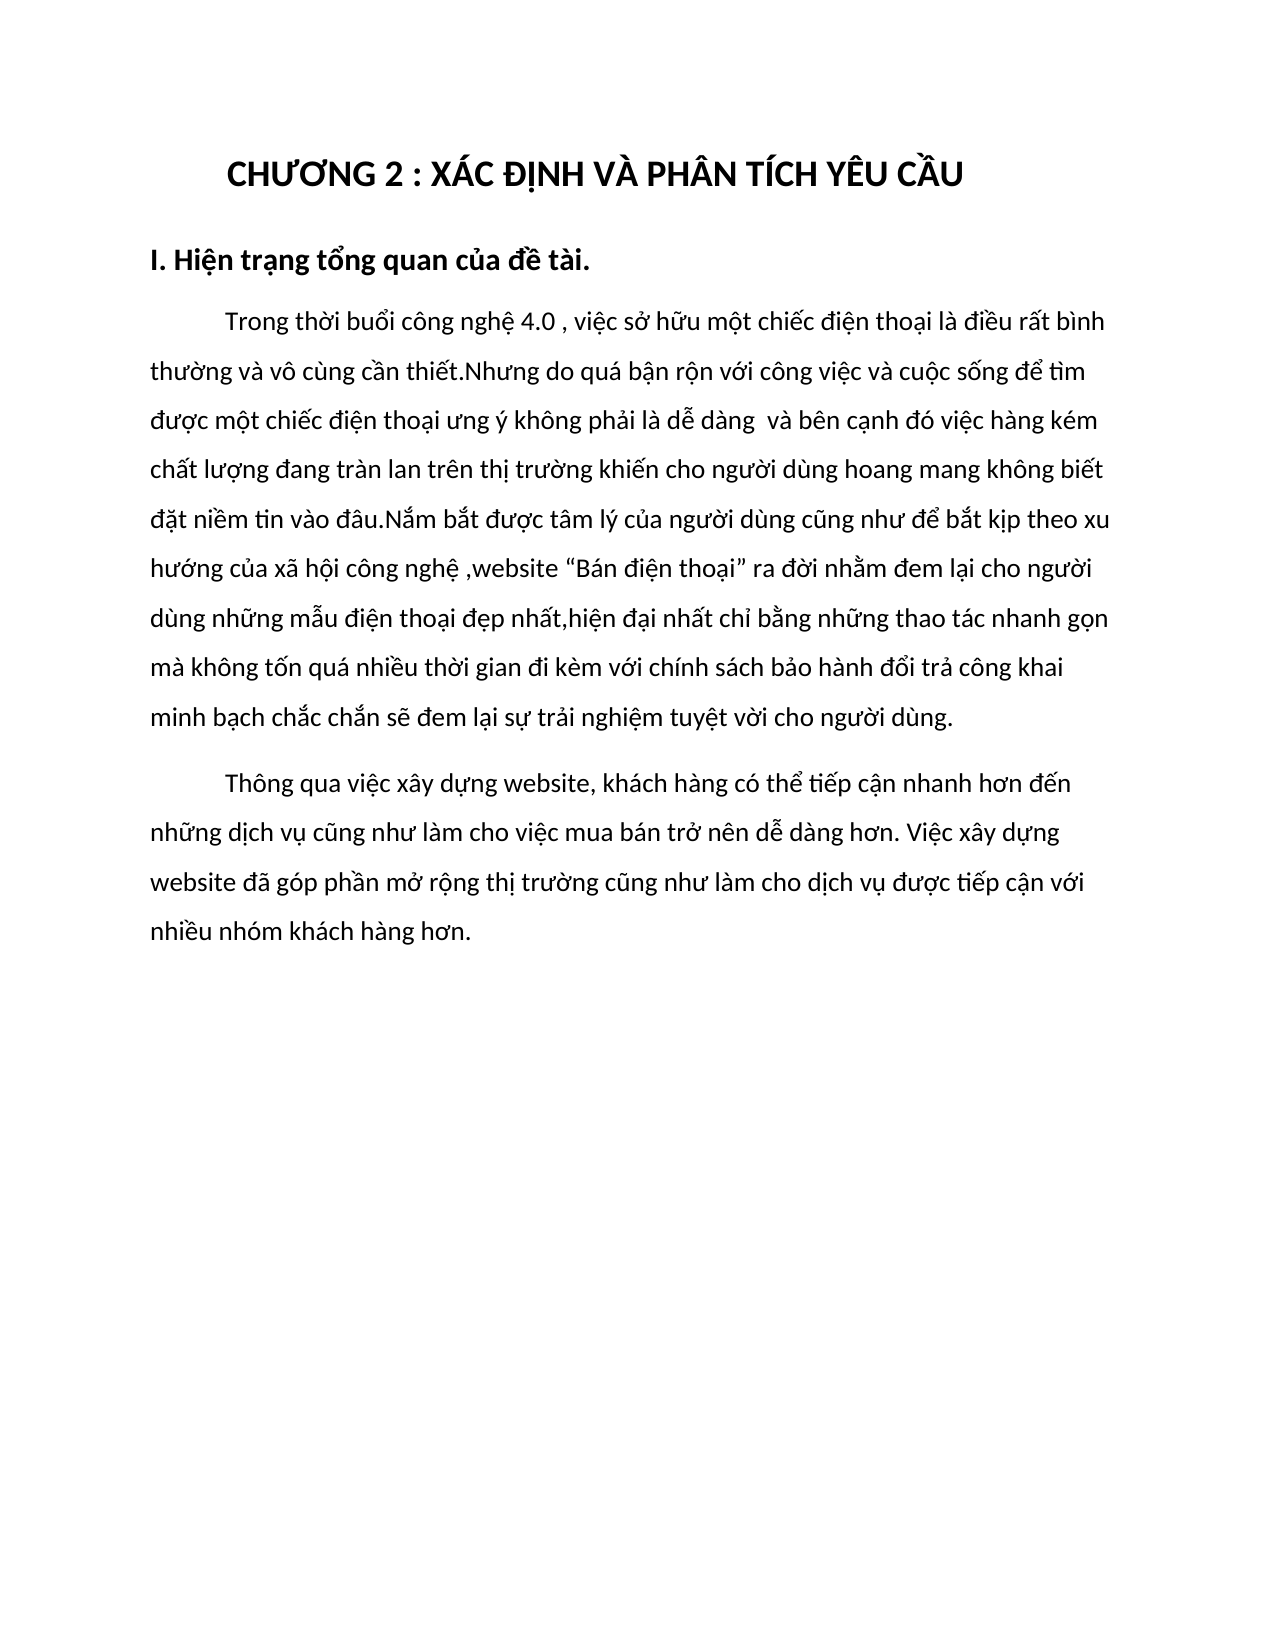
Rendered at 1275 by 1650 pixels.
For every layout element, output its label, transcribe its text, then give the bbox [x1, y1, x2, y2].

text I. Hiện trạng tổng quan của đề tài. [150, 239, 1125, 278]
text Thông qua việc xây dựng website, khách hàng có thể tiếp cận nhanh hơn đến những dịch vụ cũng như làm cho việc mua bán trở nên dễ dàng hơn. Việc xây dựng website đã góp phần mở rộng thị trường cũng như làm cho dịch vụ được tiếp cận với nhiều nhóm khách hàng hơn. [150, 766, 1125, 948]
text CHƯƠNG 2 : XÁC ĐỊNH VÀ PHÂN TÍCH YÊU CẦU [150, 150, 1041, 196]
text Trong thời buổi công nghệ 4.0 , việc sở hữu một chiếc điện thoại là điều rất bình thường và vô cùng cần thiết.Nhưng do quá bận rộn với công việc và cuộc sống để tìm được một chiếc điện thoại ưng ý không phải là dễ dàng và bên cạnh đó việc hàng kém chất lượng đang tràn lan trên thị trường khiến cho người dùng hoang mang không biết đặt niềm tin vào đâu.Nắm bắt được tâm lý của người dùng cũng như để bắt kịp theo xu hướng của xã hội công nghệ ,website “Bán điện thoại” ra đời nhằm đem lại cho người dùng những mẫu điện thoại đẹp nhất,hiện đại nhất chỉ bằng những thao tác nhanh gọn mà không tốn quá nhiều thời gian đi kèm với chính sách bảo hành đổi trả công khai minh bạch chắc chắn sẽ đem lại sự trải nghiệm tuyệt vời cho người dùng. [150, 304, 1125, 733]
